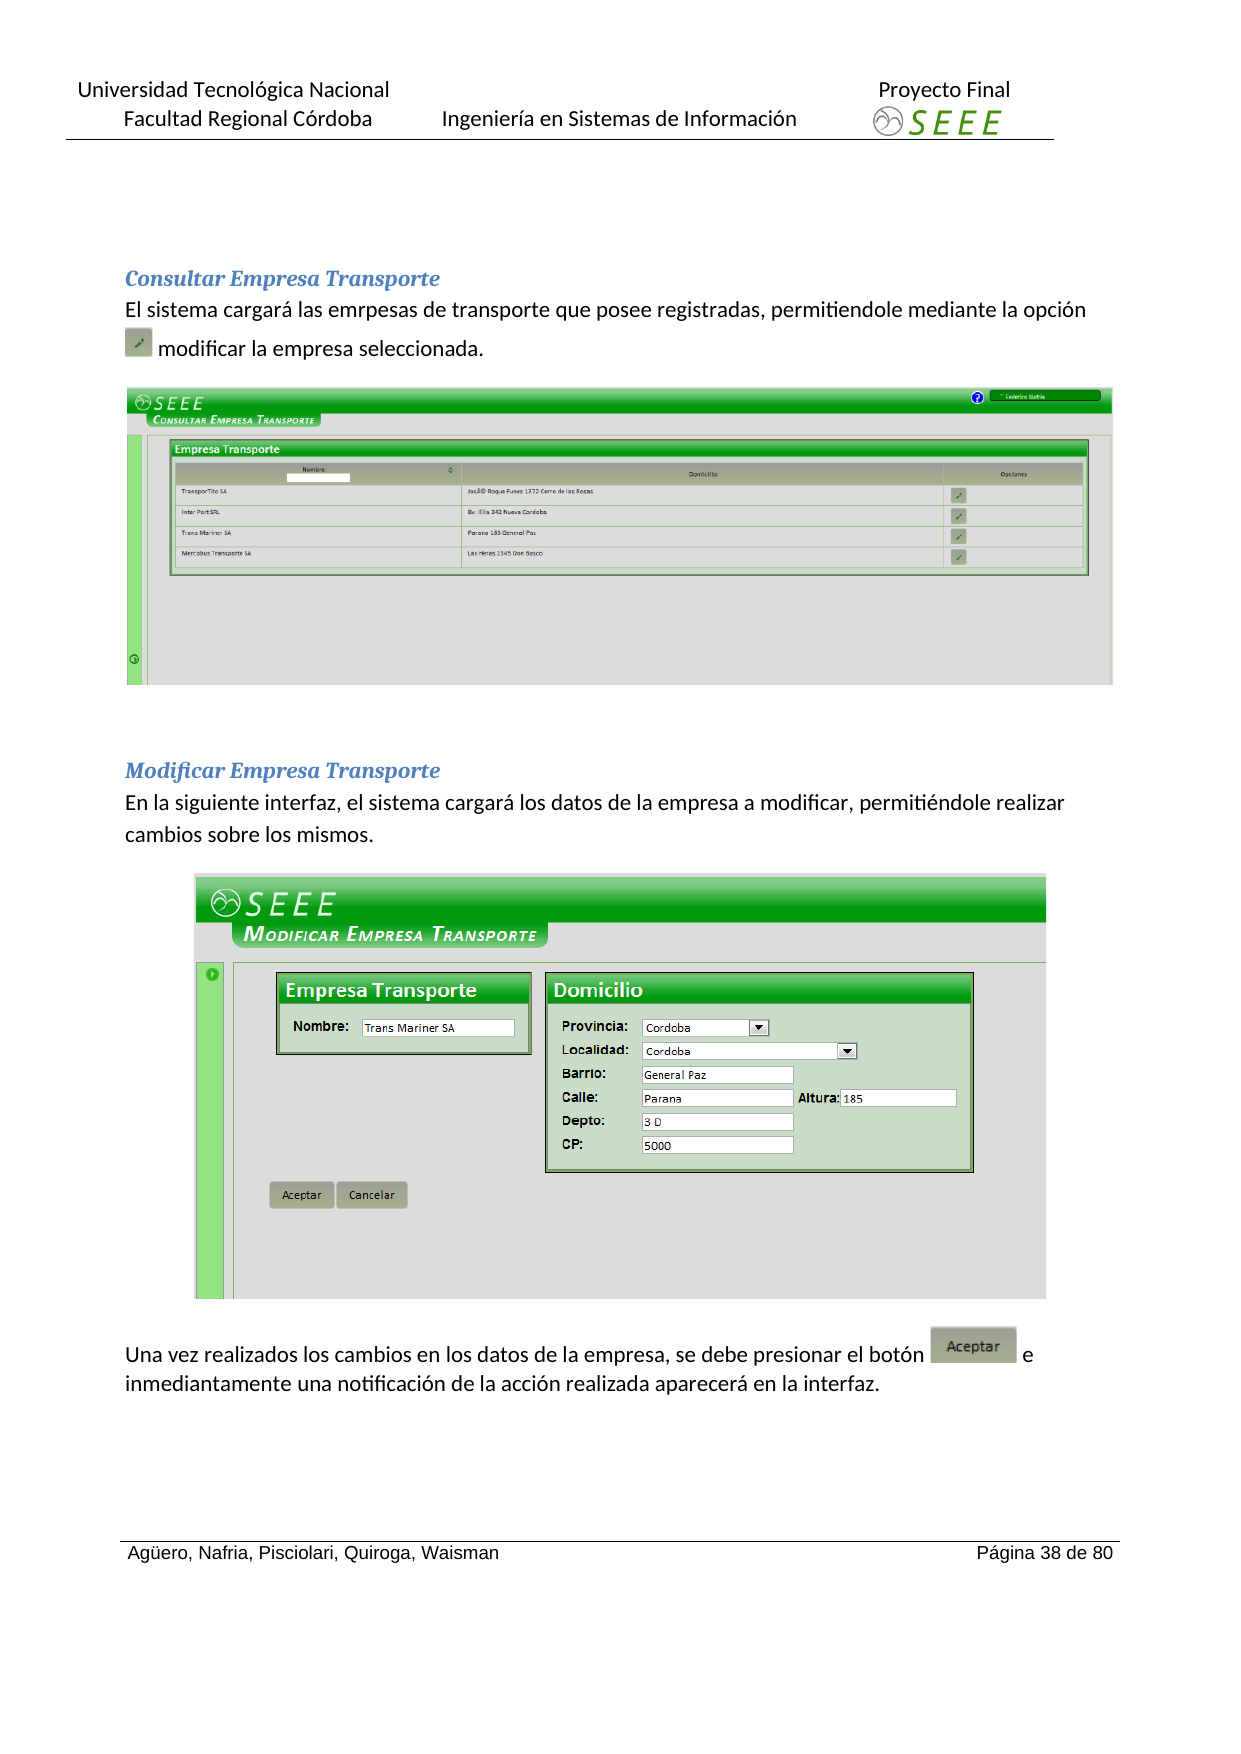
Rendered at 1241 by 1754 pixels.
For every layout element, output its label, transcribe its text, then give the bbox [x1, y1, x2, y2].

picture [193, 873, 1047, 1299]
text Una vez realizados los cambios en los datos de la empresa, se debe presionar el botón e inmediantamente una notificación de la acción realizada aparecerá en la interfaz. [125, 1326, 1115, 1397]
picture [930, 1326, 1017, 1363]
picture [127, 387, 1114, 685]
subtitle Consultar Empresa Transporte [125, 265, 1115, 292]
text En la siguiente interfaz, el sistema cargará los datos de la empresa a modificar, permitiéndole realizar cambios sobre los mismos. [125, 788, 1115, 848]
text El sistema cargará las emrpesas de transporte que posee registradas, permitiendole mediante la opción modificar la empresa seleccionada. [125, 296, 1115, 362]
picture [873, 103, 1004, 139]
picture [125, 327, 153, 357]
subtitle Modificar Empresa Transporte [125, 758, 1115, 784]
